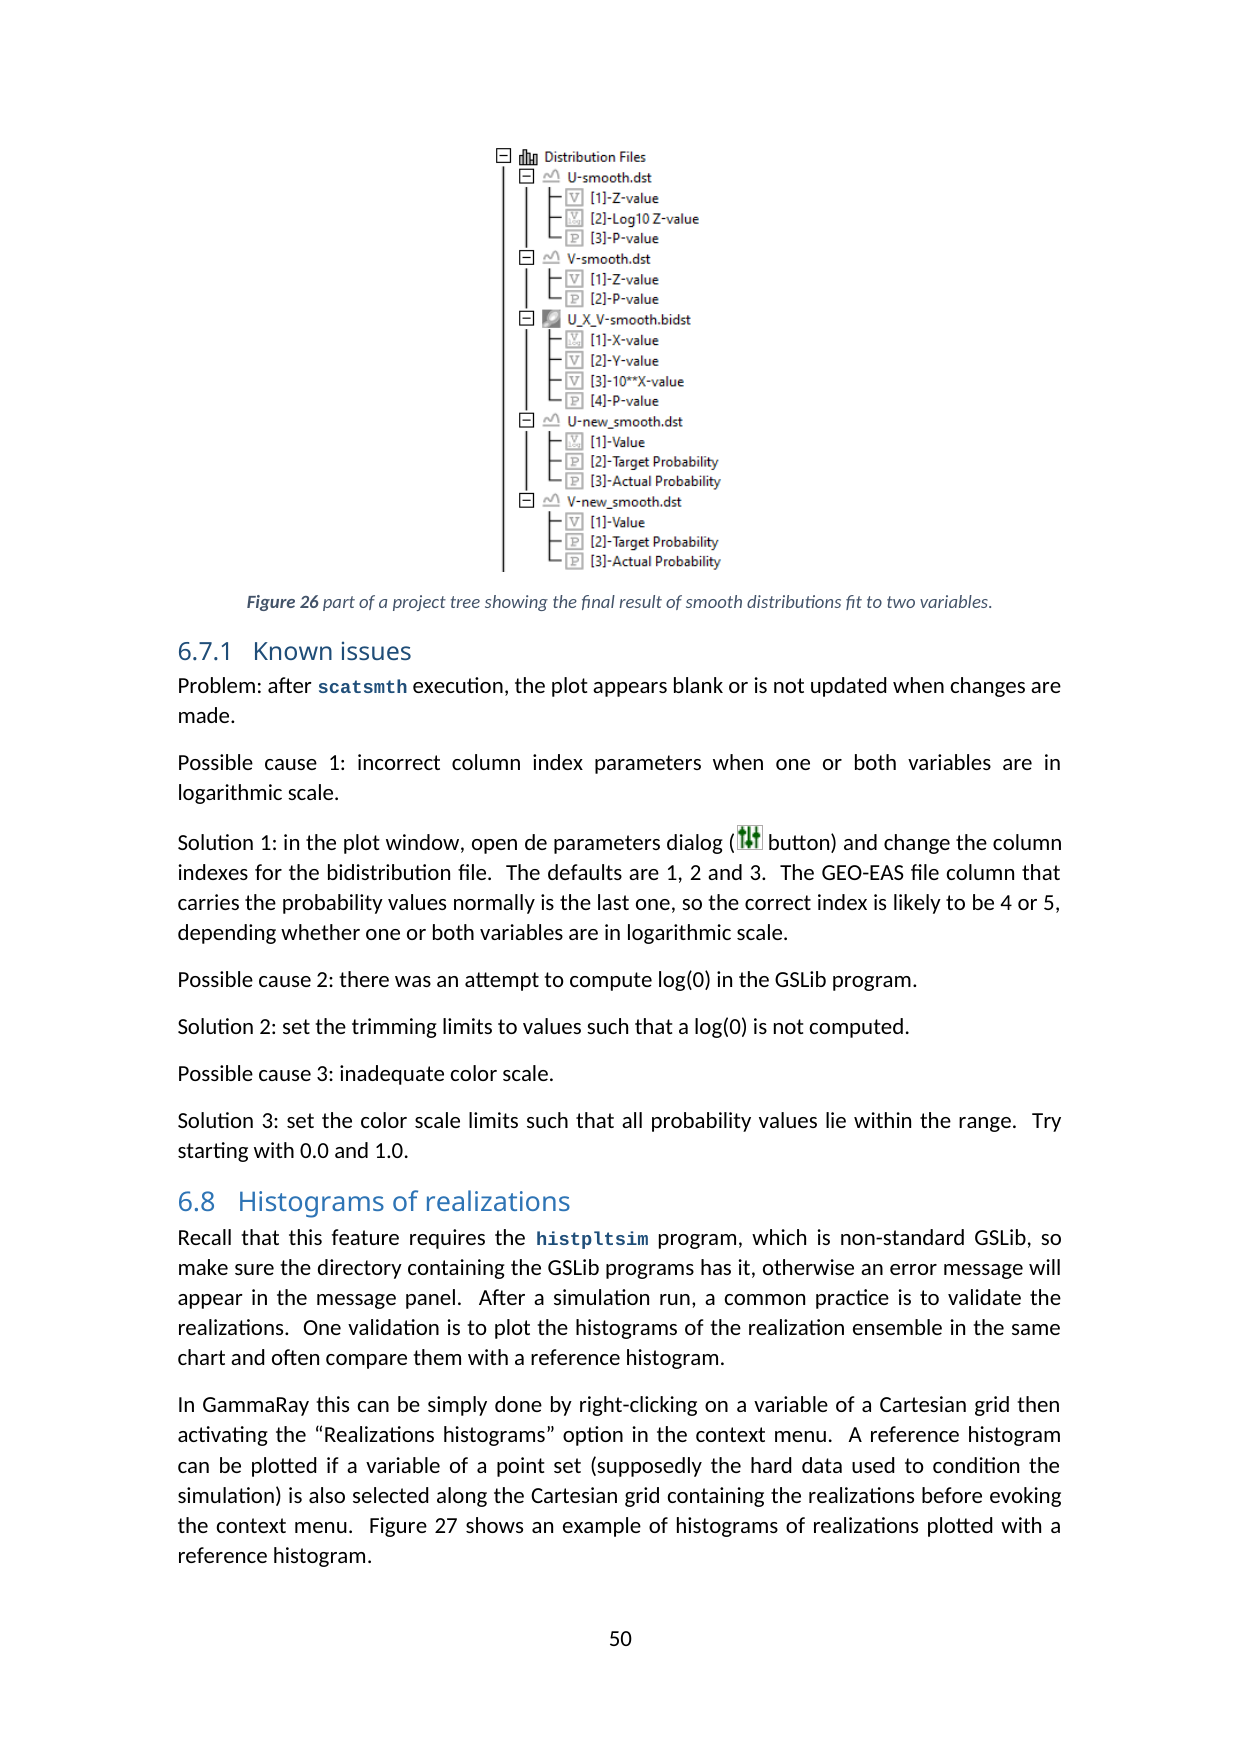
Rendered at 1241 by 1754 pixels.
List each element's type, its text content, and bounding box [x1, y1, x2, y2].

text Solution 1: in the plot window, open de parameters dialog ( button) and change the column indexes for the bidistribution file. The defaults are 1, 2 and 3. The GEO-EAS file column that carries the probability values normally is the last one, so the correct index is likely to be 4 or 5, depending whether one or both variables are in logarithmic scale. [177, 825, 1063, 946]
subtitle Known issues [177, 634, 1063, 668]
text Possible cause 3: inadequate color scale. [177, 1059, 1063, 1087]
text Solution 3: set the color scale limits such that all probability values lie within the range. Try starting with 0.0 and 1.0. [177, 1106, 1063, 1164]
text Problem: after scatsmth execution, the plot appears blank or is not updated when changes are made. [177, 671, 1063, 729]
picture [495, 147, 745, 572]
subtitle Histograms of realizations [177, 1183, 1063, 1220]
text Possible cause 1: incorrect column index parameters when one or both variables are in logarithmic scale. [177, 748, 1063, 806]
text Figure 26 part of a project tree showing the final result of smooth distributions fit to two variables. [177, 590, 1063, 613]
text Possible cause 2: there was an attempt to compute log(0) in the GSLib program. [177, 965, 1063, 993]
text Solution 2: set the trimming limits to values such that a log(0) is not computed. [177, 1012, 1063, 1040]
text In GammaRay this can be simply done by right-clicking on a variable of a Cartesian grid then activating the “Realizations histograms” option in the context menu. A reference histogram can be plotted if a variable of a point set (supposedly the hard data used to condition the simulation) is also selected along the Cartesian grid containing the realizations before evoking the context menu. Figure 27 shows an example of histograms of realizations plotted with a reference histogram. [177, 1390, 1063, 1569]
text Recall that this feature requires the histpltsim program, which is non-standard GSLib, so make sure the directory containing the GSLib programs has it, otherwise an error message will appear in the message panel. After a simulation run, a common practice is to validate the realizations. One validation is to plot the histograms of the realization ensemble in the same chart and often compare them with a reference histogram. [177, 1223, 1063, 1372]
picture [738, 826, 762, 849]
